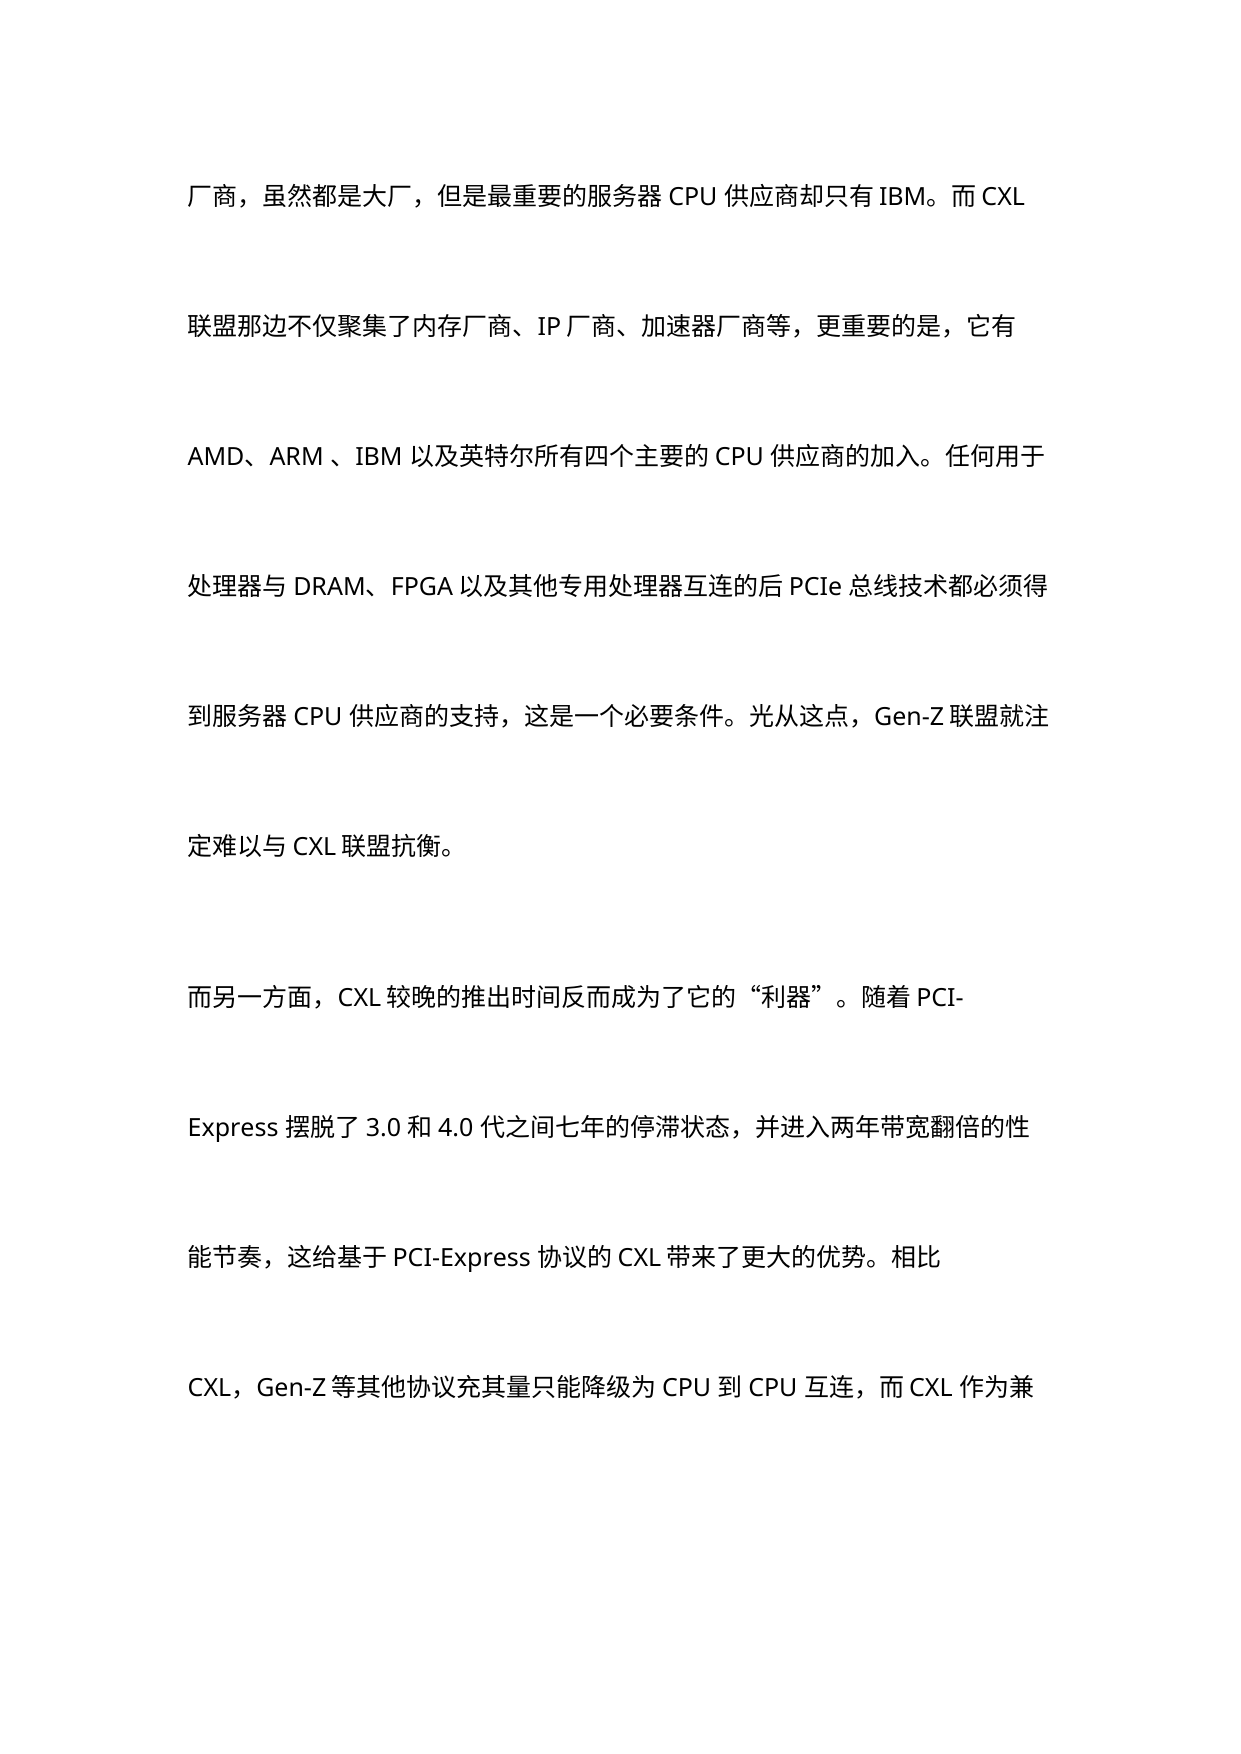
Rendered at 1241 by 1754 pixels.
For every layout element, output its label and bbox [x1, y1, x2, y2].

text [187, 162, 1053, 877]
text [187, 963, 1053, 1418]
